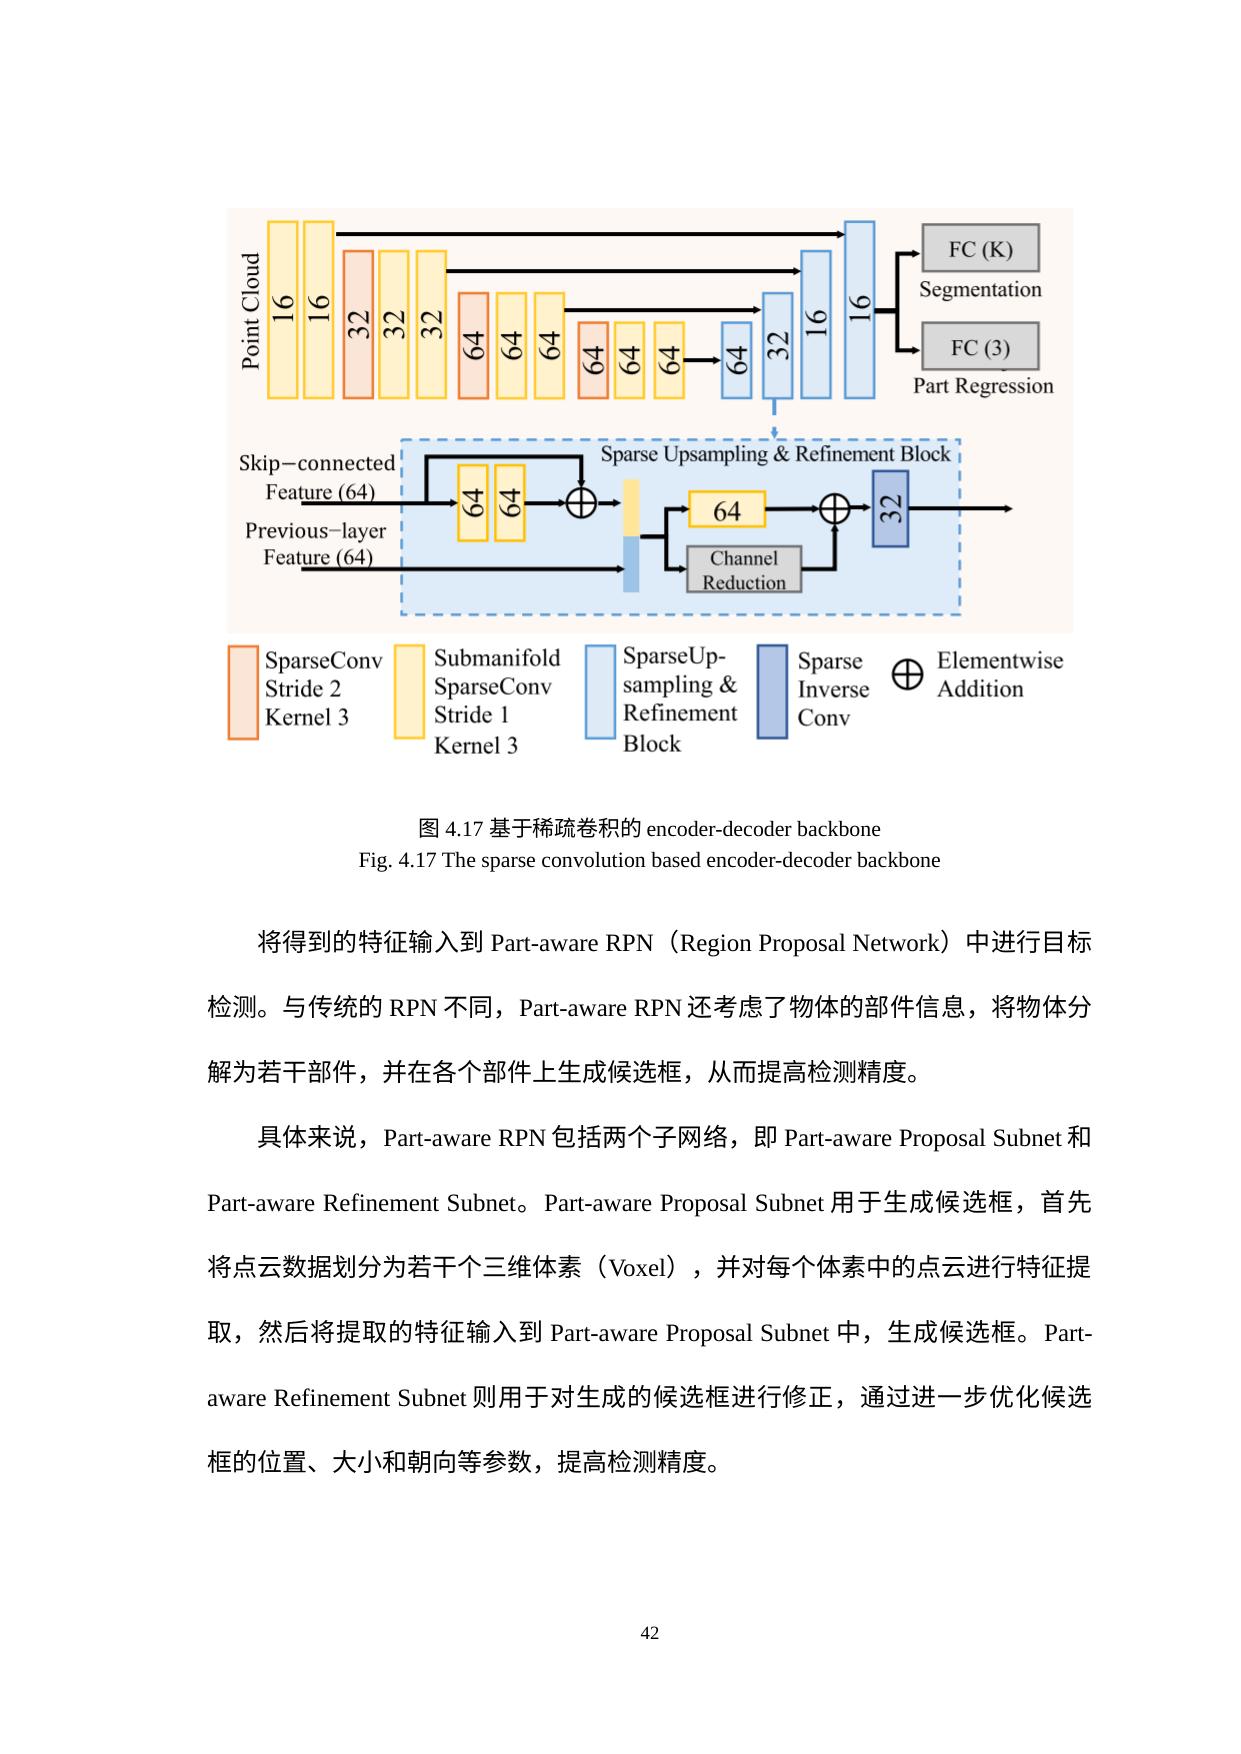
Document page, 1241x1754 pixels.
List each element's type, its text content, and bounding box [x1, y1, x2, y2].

text 具体来说，Part-aware RPN包括两个子网络，即Part-aware Proposal Subnet和Part-aware Refinement Subnet。Part-aware Proposal Subnet用于生成候选框，首先将点云数据划分为若干个三维体素（Voxel），并对每个体素中的点云进行特征提取，然后将提取的特征输入到Part-aware Proposal Subnet中，生成候选框。Part-aware Refinement Subnet则用于对生成的候选框进行修正，通过进一步优化候选框的位置、大小和朝向等参数，提高检测精度。 [207, 1103, 1092, 1493]
picture [206, 192, 1093, 793]
text 将得到的特征输入到Part-aware RPN（Region Proposal Network）中进行目标检测。与传统的RPN不同，Part-aware RPN还考虑了物体的部件信息，将物体分解为若干部件，并在各个部件上生成候选框，从而提高检测精度。 [207, 908, 1092, 1103]
